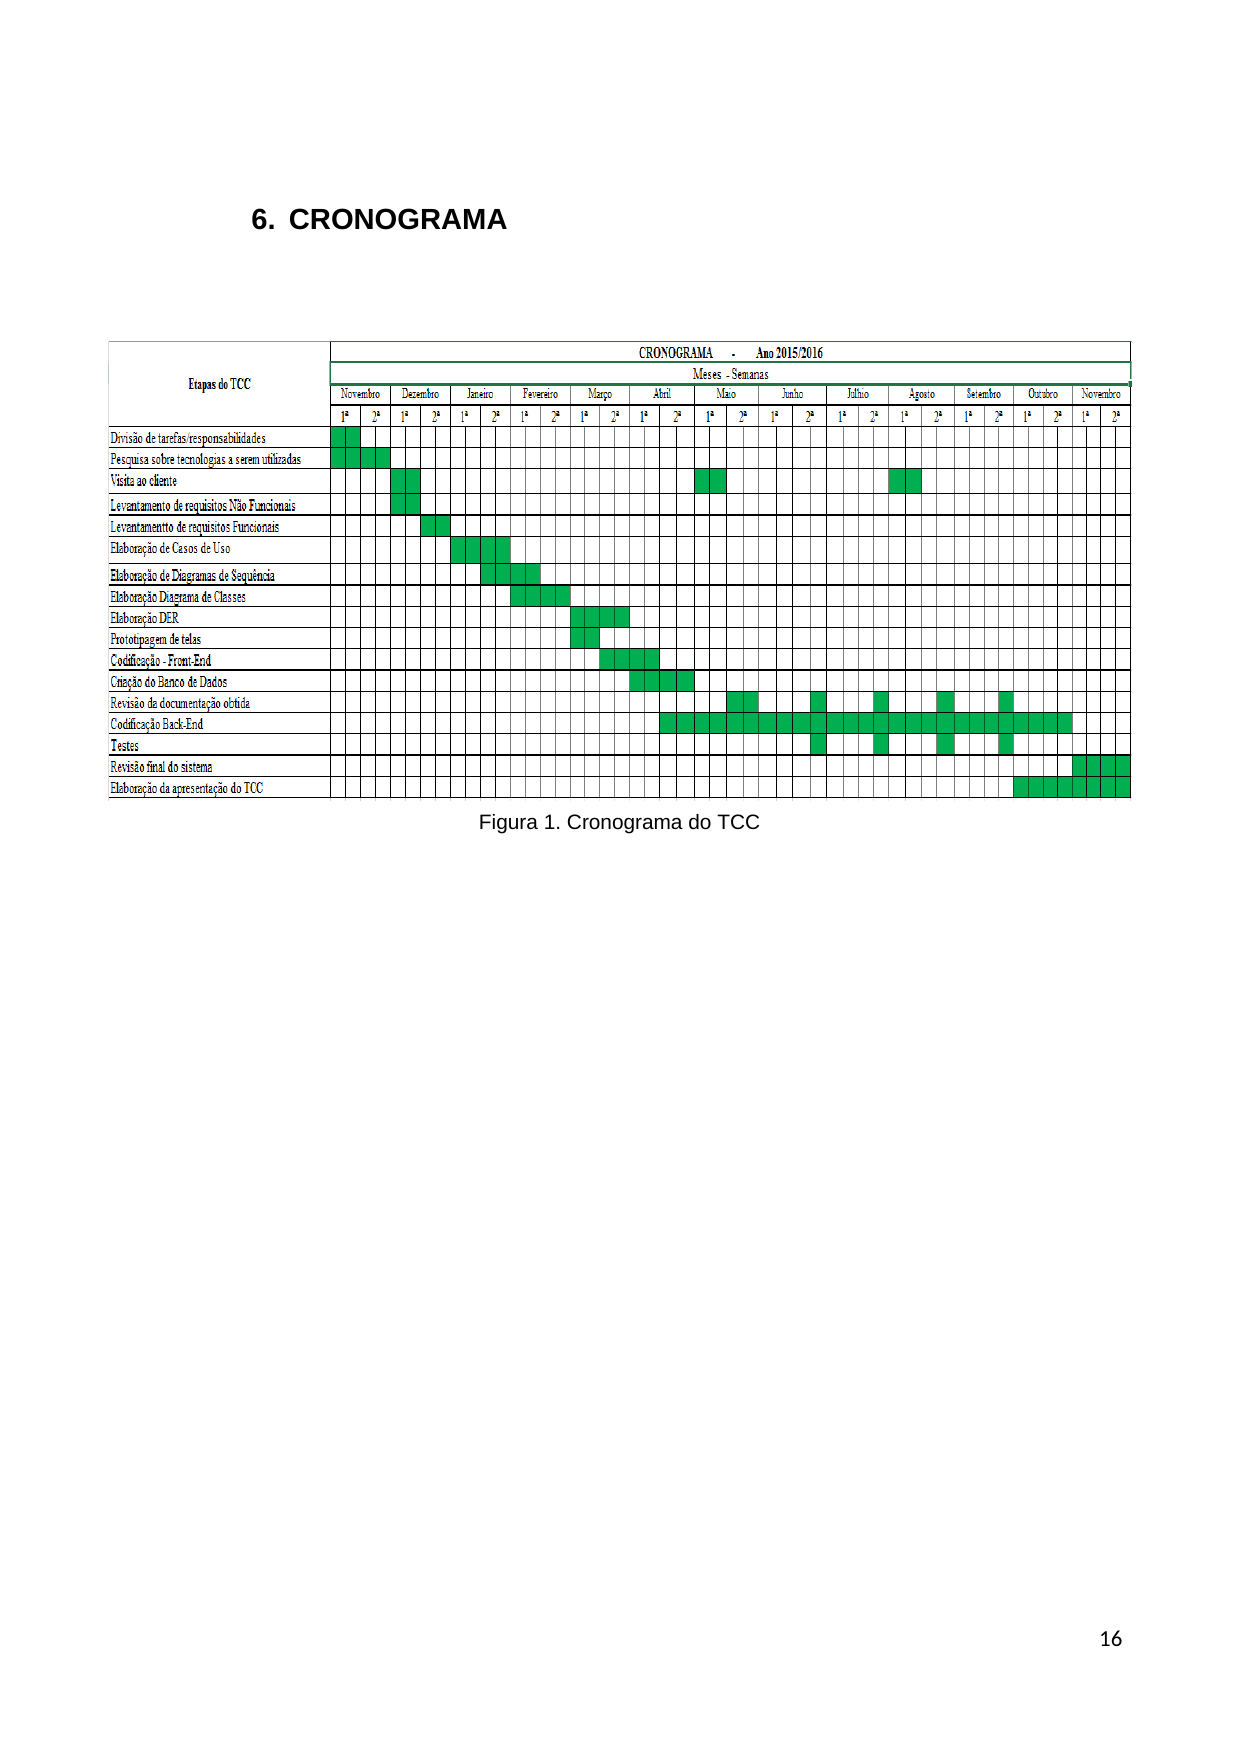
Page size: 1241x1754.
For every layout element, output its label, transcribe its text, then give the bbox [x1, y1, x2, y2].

picture [108, 341, 1132, 801]
subtitle CRONOGRAMA [251, 202, 1122, 236]
